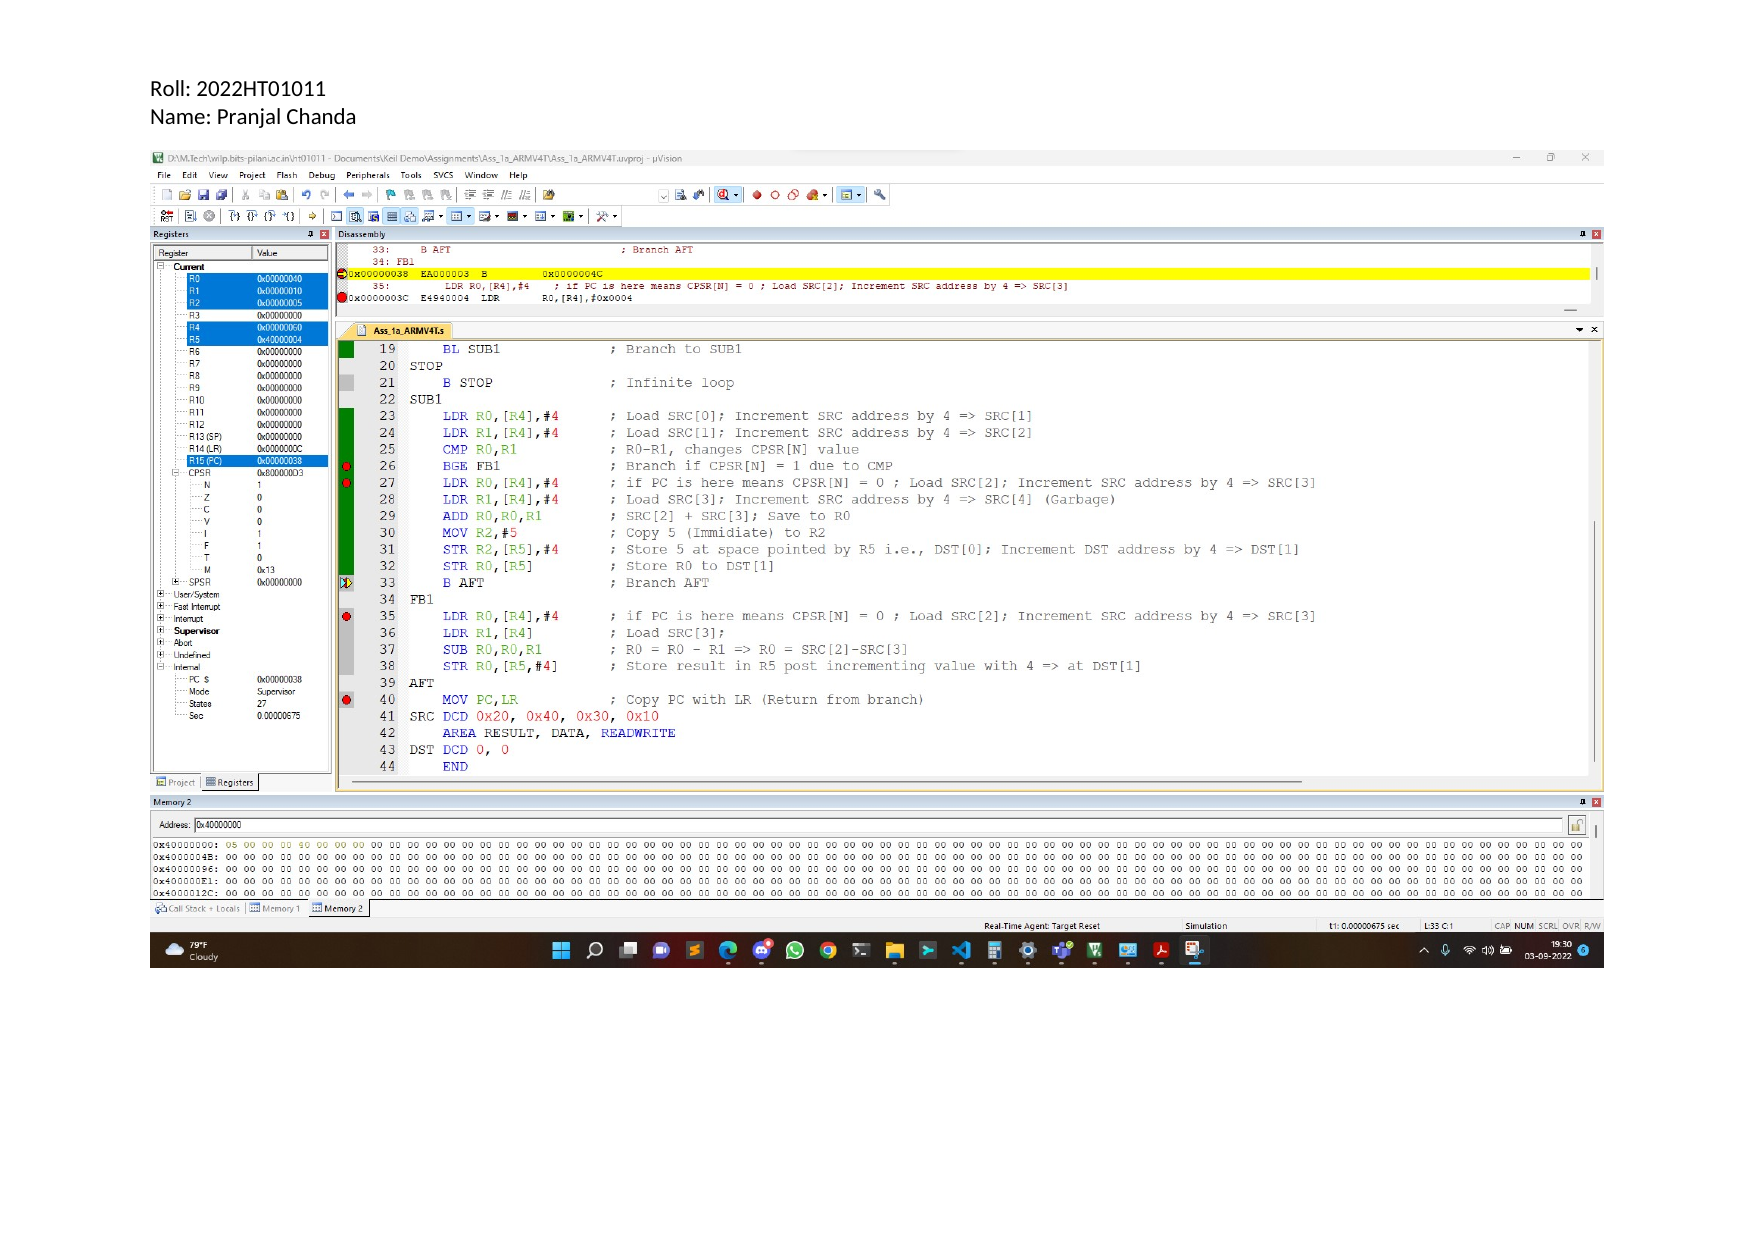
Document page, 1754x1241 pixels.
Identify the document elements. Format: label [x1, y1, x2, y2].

picture [150, 150, 1604, 968]
